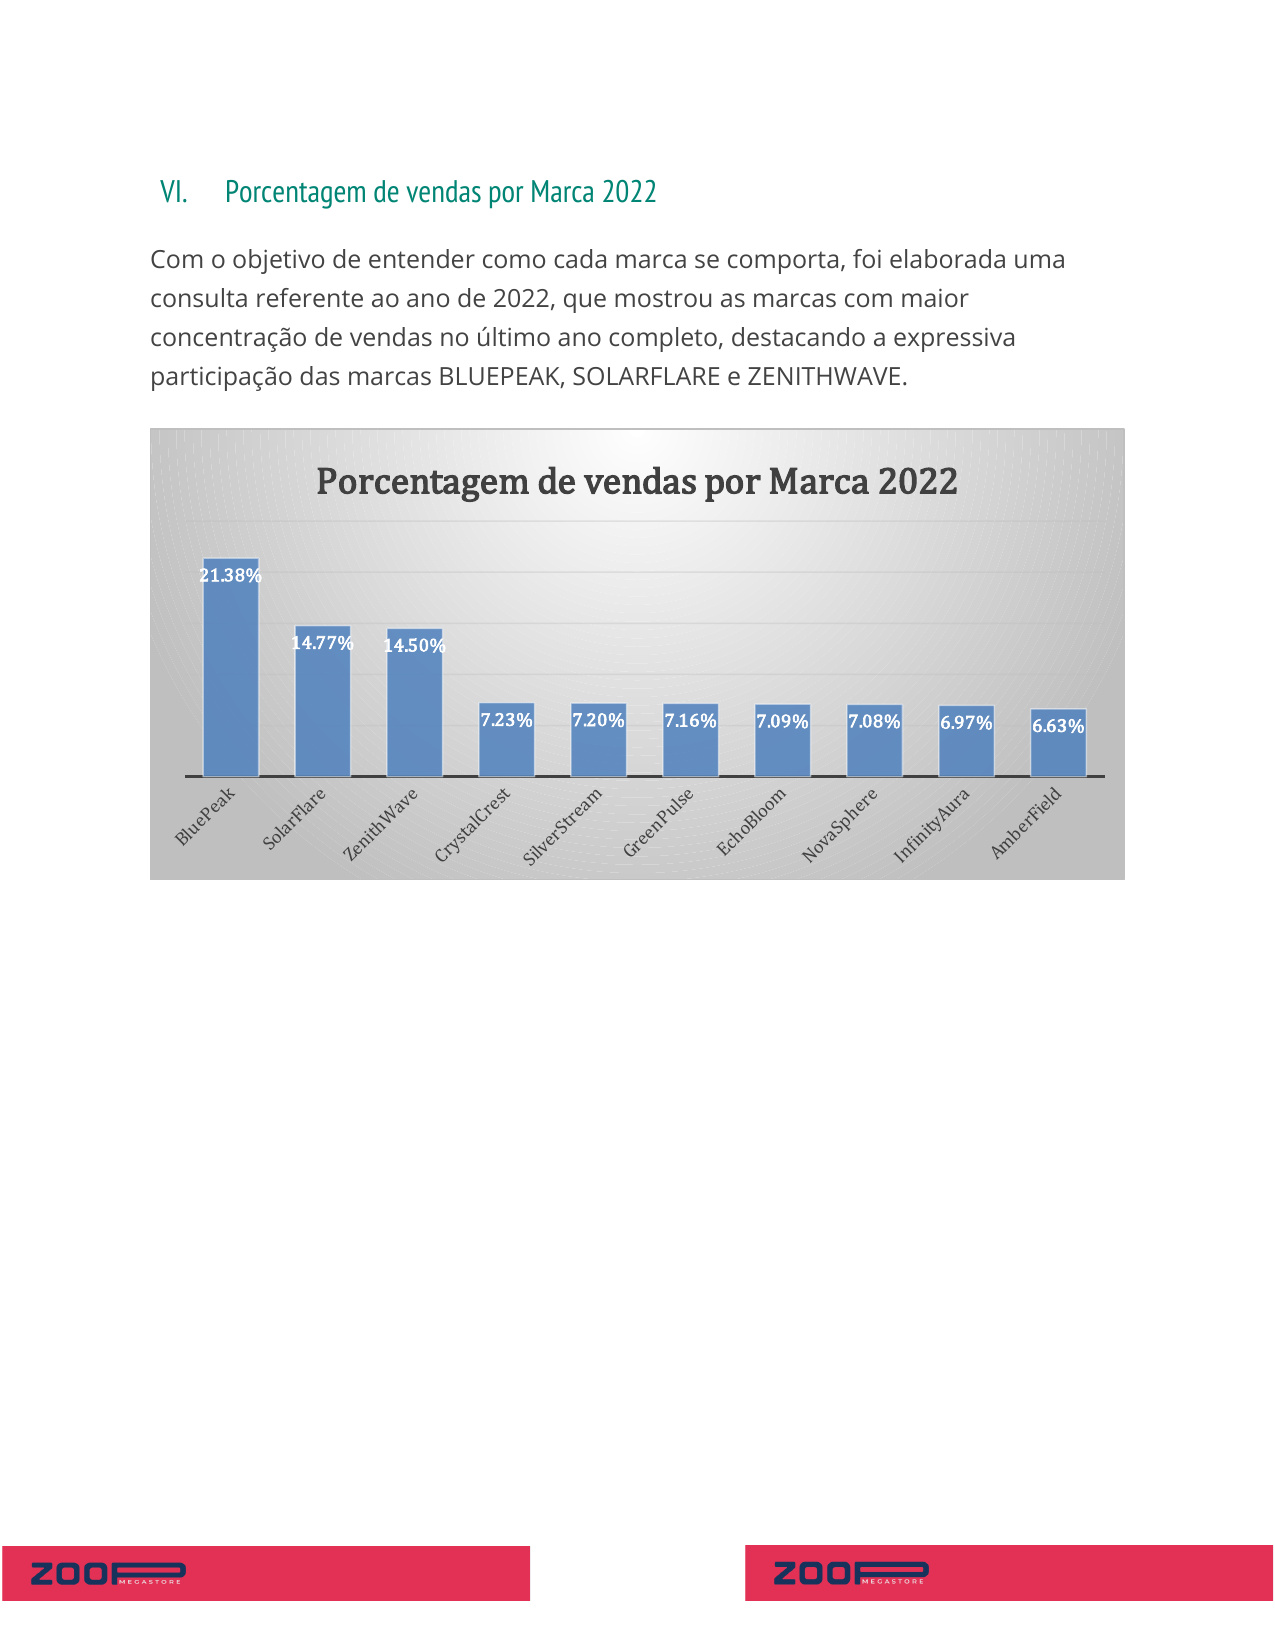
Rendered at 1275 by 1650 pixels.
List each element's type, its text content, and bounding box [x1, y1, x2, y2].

picture [0, 1546, 532, 1601]
text Com o objetivo de entender como cada marca se comporta, foi elaborada uma consulta referente ao ano de 2022, que mostrou as marcas com maior concentração de vendas no último ano completo, destacando a expressiva participação das marcas BLUEPEAK, SOLARFLARE e ZENITHWAVE. [150, 241, 1125, 393]
subtitle Porcentagem de vendas por Marca 2022 [187, 171, 1125, 211]
picture [743, 1545, 1275, 1601]
